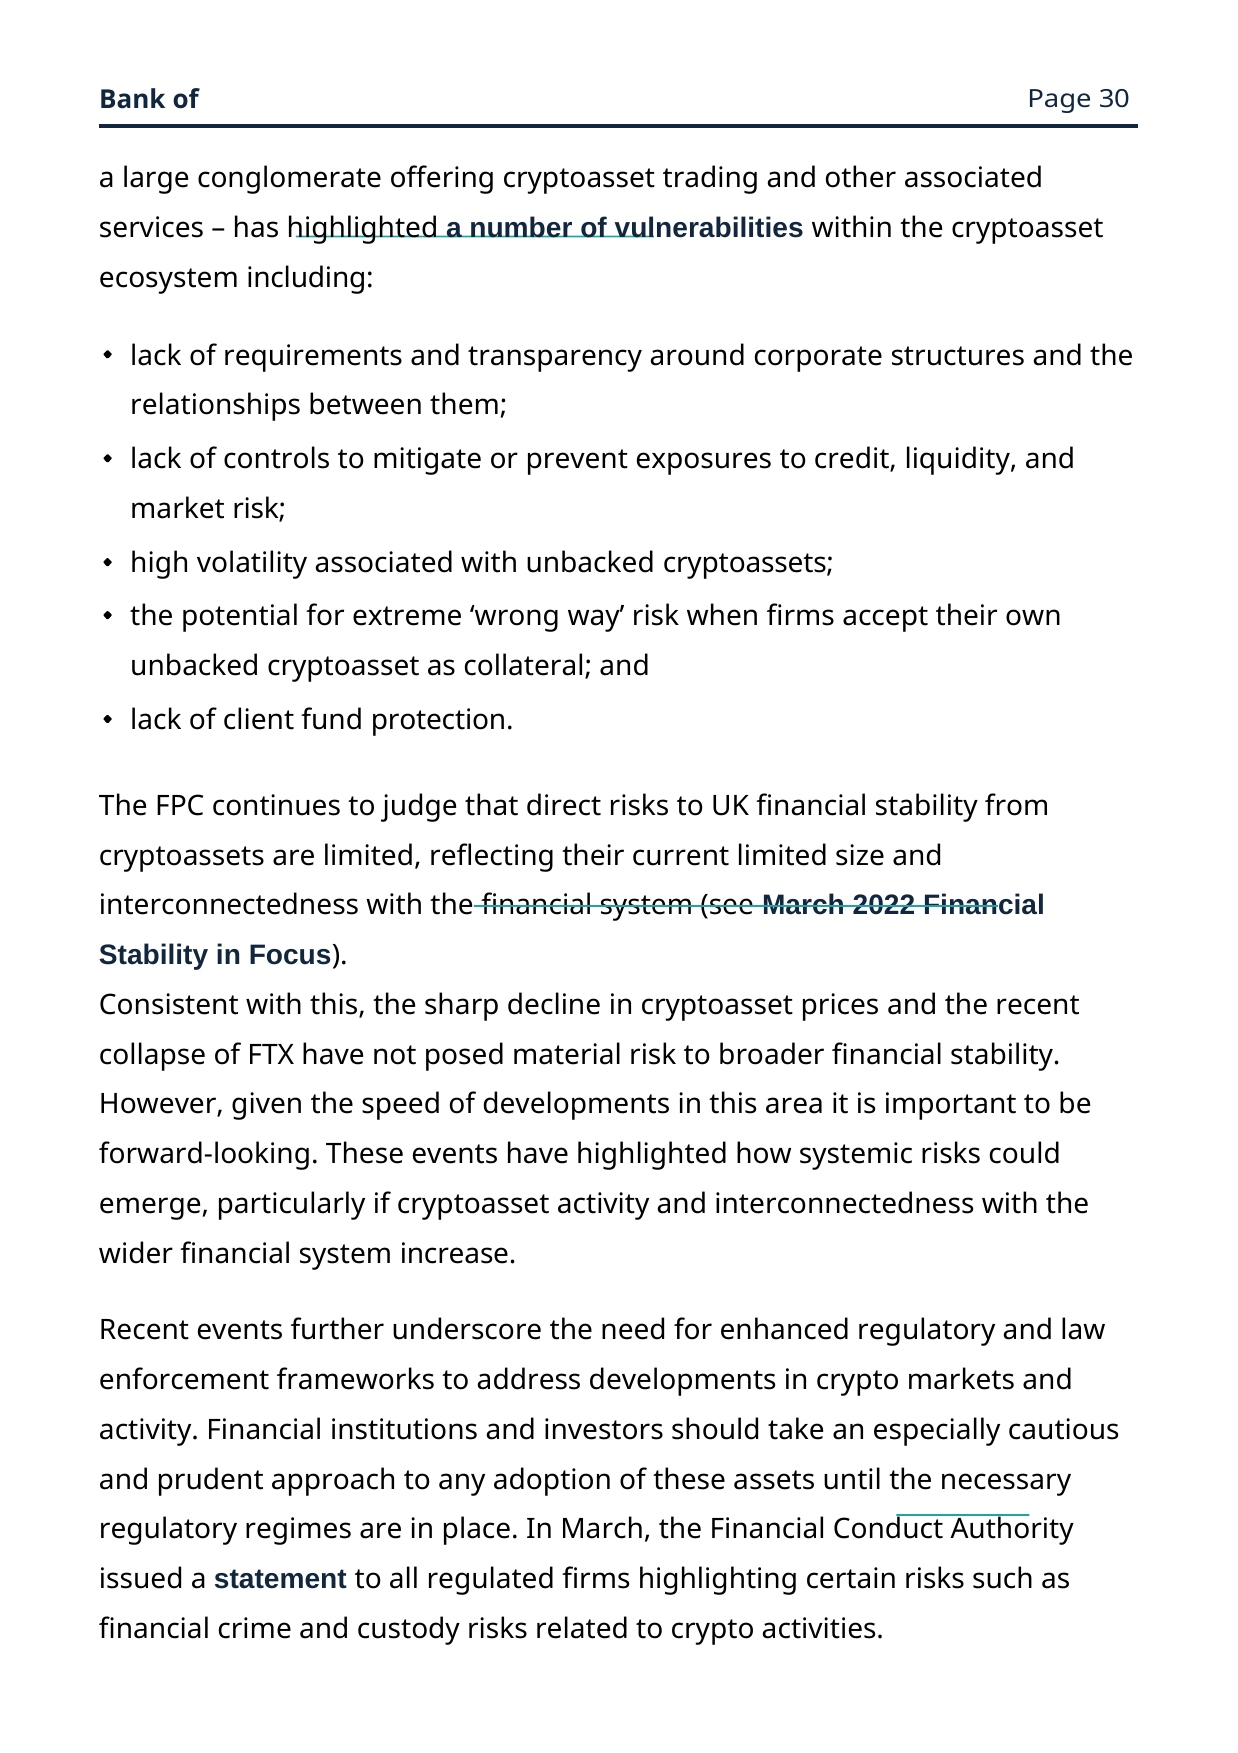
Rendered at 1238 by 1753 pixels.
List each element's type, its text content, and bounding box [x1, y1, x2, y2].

text lack of controls to mitigate or prevent exposures to credit, liquidity, and market risk; [130, 439, 1138, 527]
text Consistent with this, the sharp decline in cryptoasset prices and the recent collapse of FTX have not posed material risk to broader financial stability. However, given the speed of developments in this area it is important to be forward-looking. These events have highlighted how systemic risks could emerge, particularly if cryptoasset activity and interconnectedness with the wider financial system increase. [99, 984, 1134, 1272]
text The FPC continues to judge that direct risks to UK financial stability from cryptoassets are limited, reflecting their current limited size and interconnectedness with the financial system (see March 2022 Financial Stability in Focus). [99, 785, 1149, 973]
text high volatility associated with unbacked cryptoassets; [130, 543, 1149, 581]
text the potential for extreme ‘wrong way’ risk when firms accept their own unbacked cryptoasset as collateral; and [130, 596, 1149, 684]
text lack of client fund protection. [130, 699, 1149, 738]
text Recent events further underscore the need for enhanced regulatory and law enforcement frameworks to address developments in crypto markets and activity. Financial institutions and investors should take an especially cautious and prudent approach to any adoption of these assets until the necessary regulatory regimes are in place. In March, the Financial Conduct Authority issued a statement to all regulated firms highlighting certain risks such as financial crime and custody risks related to crypto activities. [99, 1310, 1127, 1647]
text lack of requirements and transparency around corporate structures and the relationships between them; [130, 335, 1149, 423]
text a large conglomerate offering cryptoasset trading and other associated services – has highlighted a number of vulnerabilities within the cryptoasset ecosystem including: [99, 158, 1149, 296]
